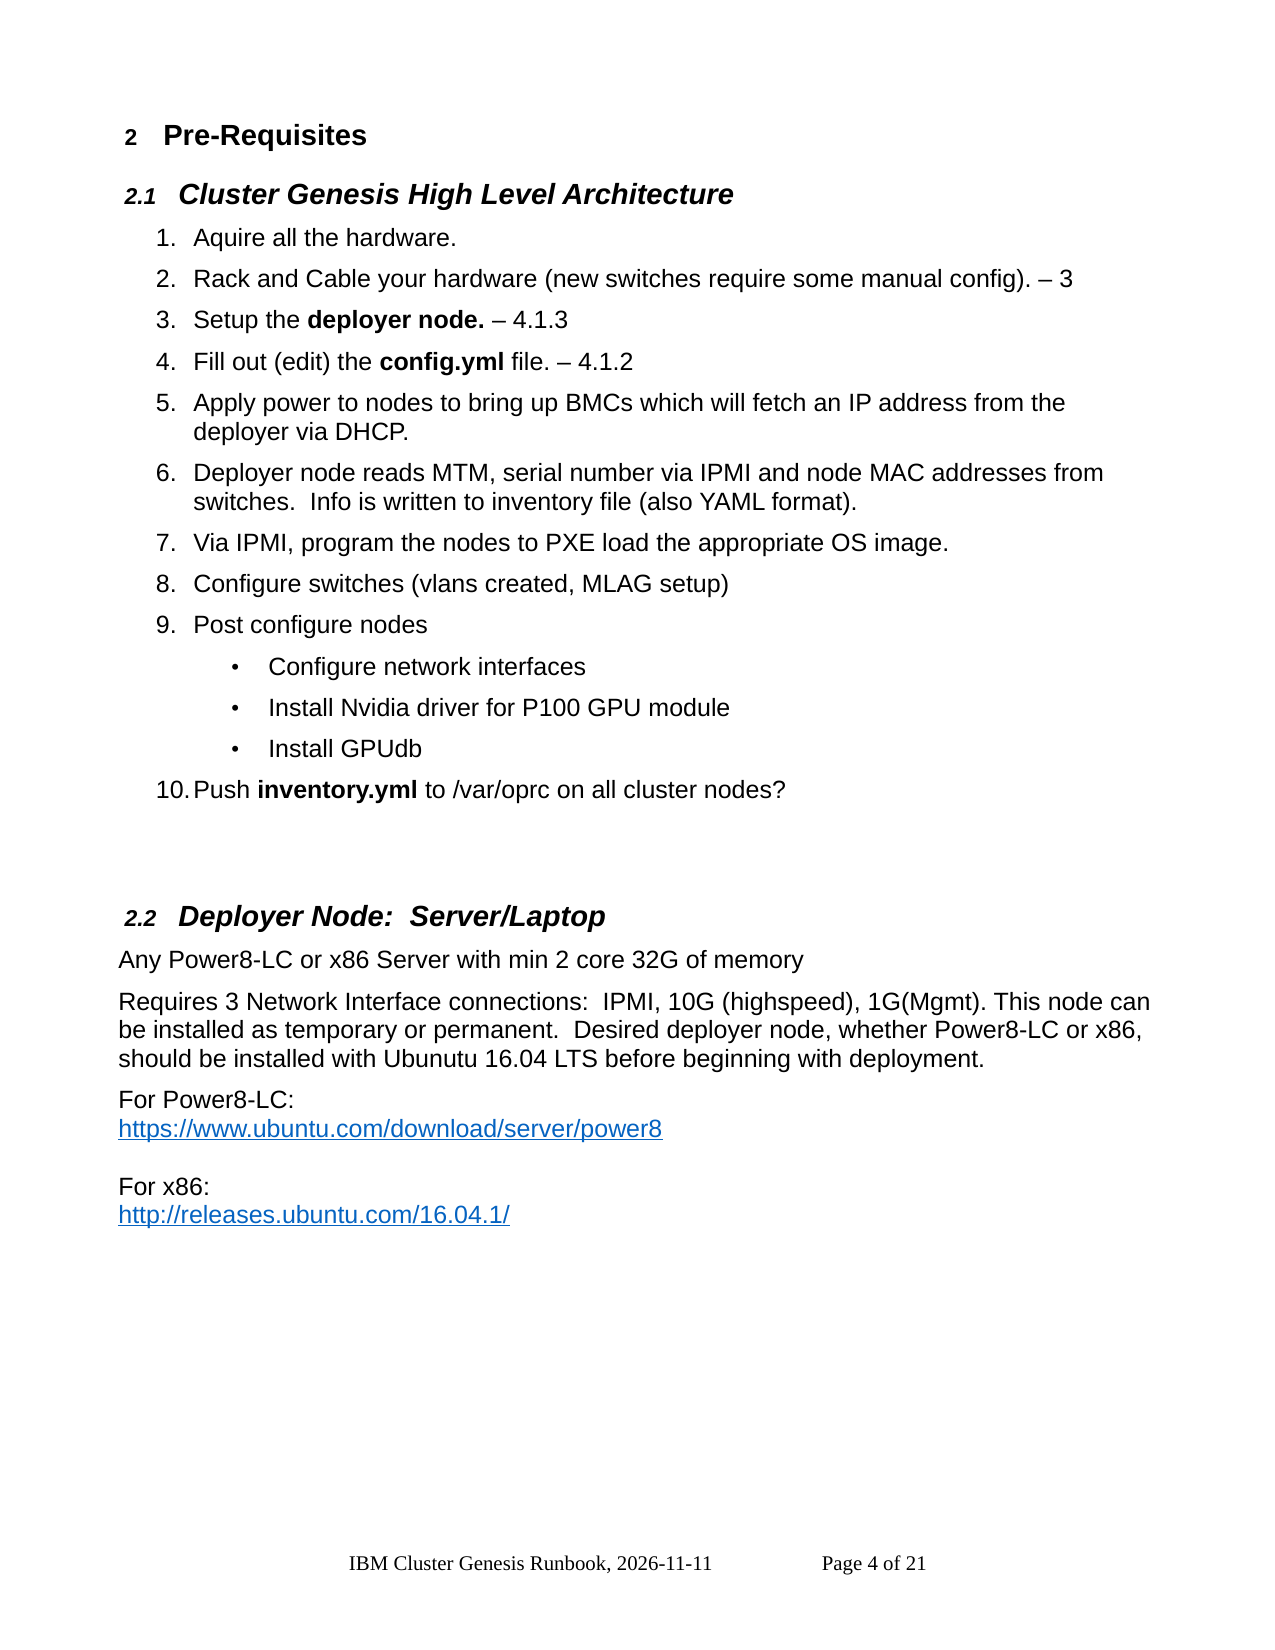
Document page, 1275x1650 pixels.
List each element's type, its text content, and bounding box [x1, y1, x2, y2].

text http://releases.ubuntu.com/16.04.1/ [118, 1200, 1157, 1229]
list Install GPUdb [231, 734, 1157, 763]
list Post configure nodes [156, 610, 1157, 639]
list Aquire all the hardware. [156, 223, 1157, 251]
list Deployer node reads MTM, serial number via IPMI and node MAC addresses from switches. Info is written to inventory file (also YAML format). [156, 458, 1157, 515]
text For Power8-LC: [118, 1085, 1157, 1114]
list Fill out (edit) the config.yml file. – 4.1.2 [156, 346, 1157, 375]
list Configure network interfaces [231, 651, 1157, 680]
text For x86: [118, 1172, 1157, 1200]
list Via IPMI, program the nodes to PXE load the appropriate OS image. [156, 528, 1157, 556]
text https://www.ubuntu.com/download/server/power8 [118, 1114, 1157, 1143]
list Apply power to nodes to bring up BMCs which will fetch an IP address from the deployer via DHCP. [156, 388, 1157, 445]
text Requires 3 Network Interface connections: IPMI, 10G (highspeed), 1G(Mgmt). This node can be installed as temporary or permanent. Desired deployer node, whether Power8-LC or x86, should be installed with Ubunutu 16.04 LTS before beginning with deployment. [118, 987, 1157, 1073]
list Configure switches (vlans created, MLAG setup) [156, 569, 1157, 598]
subtitle Deployer Node: Server/Laptop [118, 899, 1157, 933]
subtitle Pre-Requisites [118, 118, 1157, 152]
list Rack and Cable your hardware (new switches require some manual config). – 3 [156, 264, 1157, 293]
list Push inventory.yml to /var/oprc on all cluster nodes? [156, 776, 1157, 804]
list Setup the deployer node. – 4.1.3 [156, 305, 1157, 334]
subtitle Cluster Genesis High Level Architecture [118, 177, 1157, 210]
text Any Power8-LC or x86 Server with min 2 core 32G of memory [118, 945, 1157, 974]
list Install Nvidia driver for P100 GPU module [231, 693, 1157, 722]
